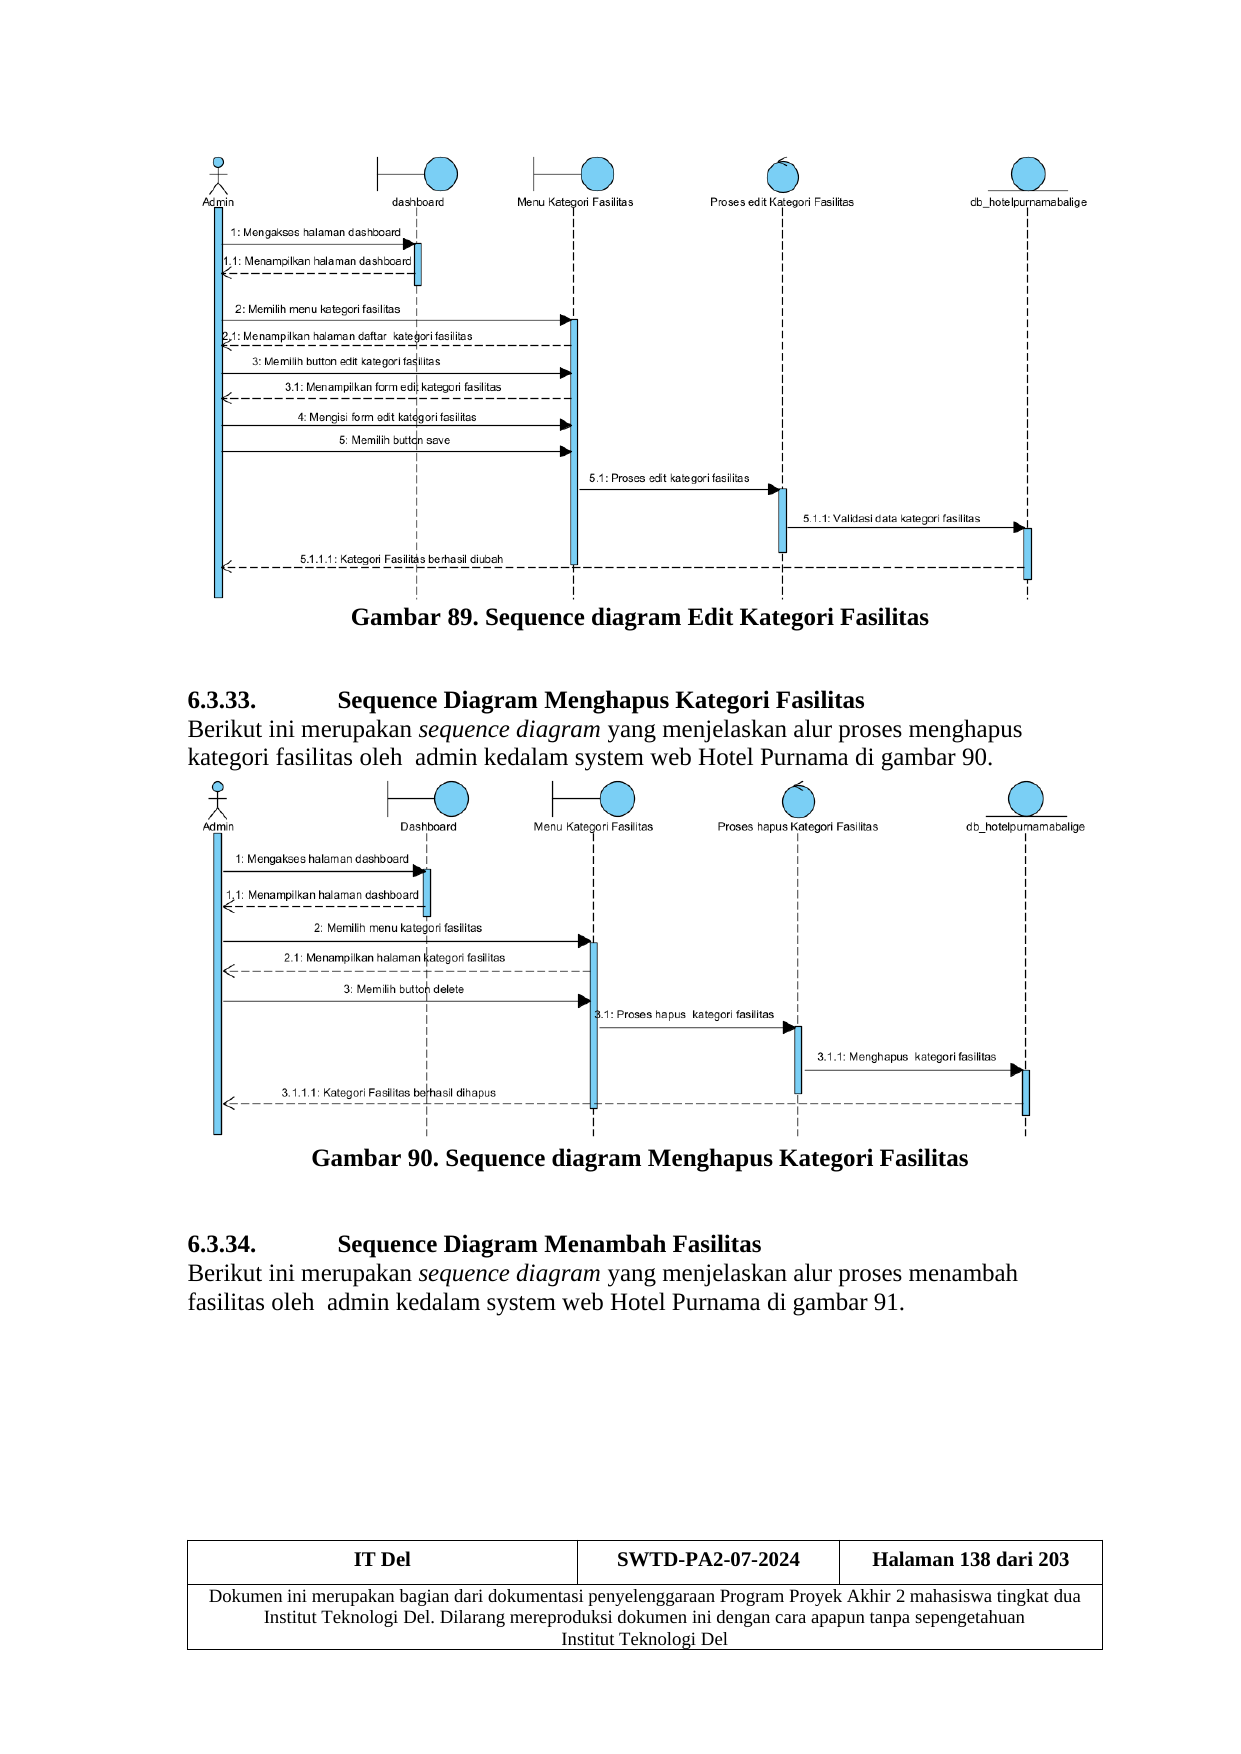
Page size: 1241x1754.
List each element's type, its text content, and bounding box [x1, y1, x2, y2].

text Berikut ini merupakan sequence diagram yang menjelaskan alur proses menambah fasilitas oleh admin kedalam system web Hotel Purnama di gambar 91. [187, 1258, 1092, 1316]
text 6.3.34. Sequence Diagram Menambah Fasilitas [187, 1229, 1092, 1258]
picture [187, 147, 1093, 603]
text Gambar 90. Sequence diagram Menghapus Kategori Fasilitas [187, 1143, 1092, 1172]
text Gambar 89. Sequence diagram Edit Kategori Fasilitas [187, 603, 1092, 631]
text Berikut ini merupakan sequence diagram yang menjelaskan alur proses menghapus kategori fasilitas oleh admin kedalam system web Hotel Purnama di gambar 90. [187, 714, 1092, 771]
picture [187, 771, 1093, 1143]
text 6.3.33. Sequence Diagram Menghapus Kategori Fasilitas [187, 685, 1092, 714]
